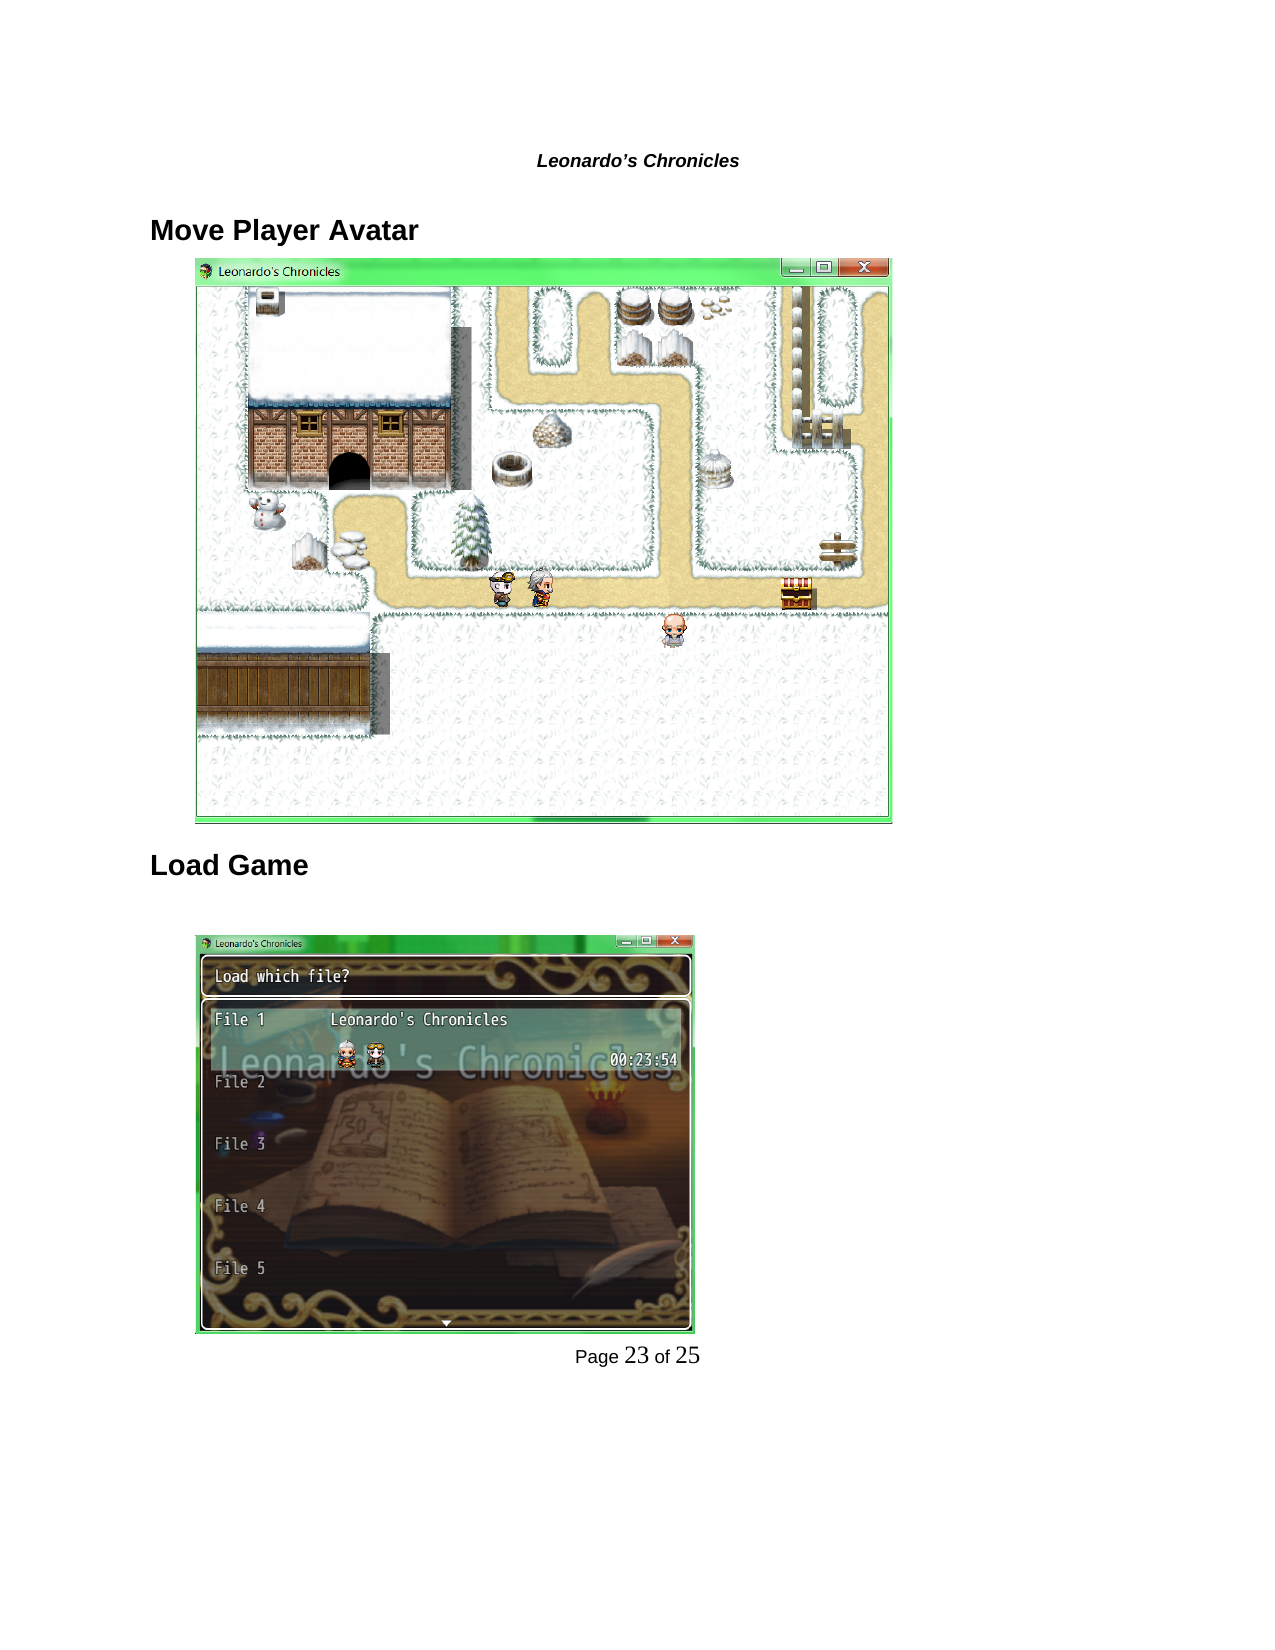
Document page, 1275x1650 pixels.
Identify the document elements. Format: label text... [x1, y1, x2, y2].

text Load Game [150, 848, 1125, 882]
picture [195, 258, 893, 824]
text Move Player Avatar [150, 213, 1125, 246]
picture [195, 935, 695, 1334]
